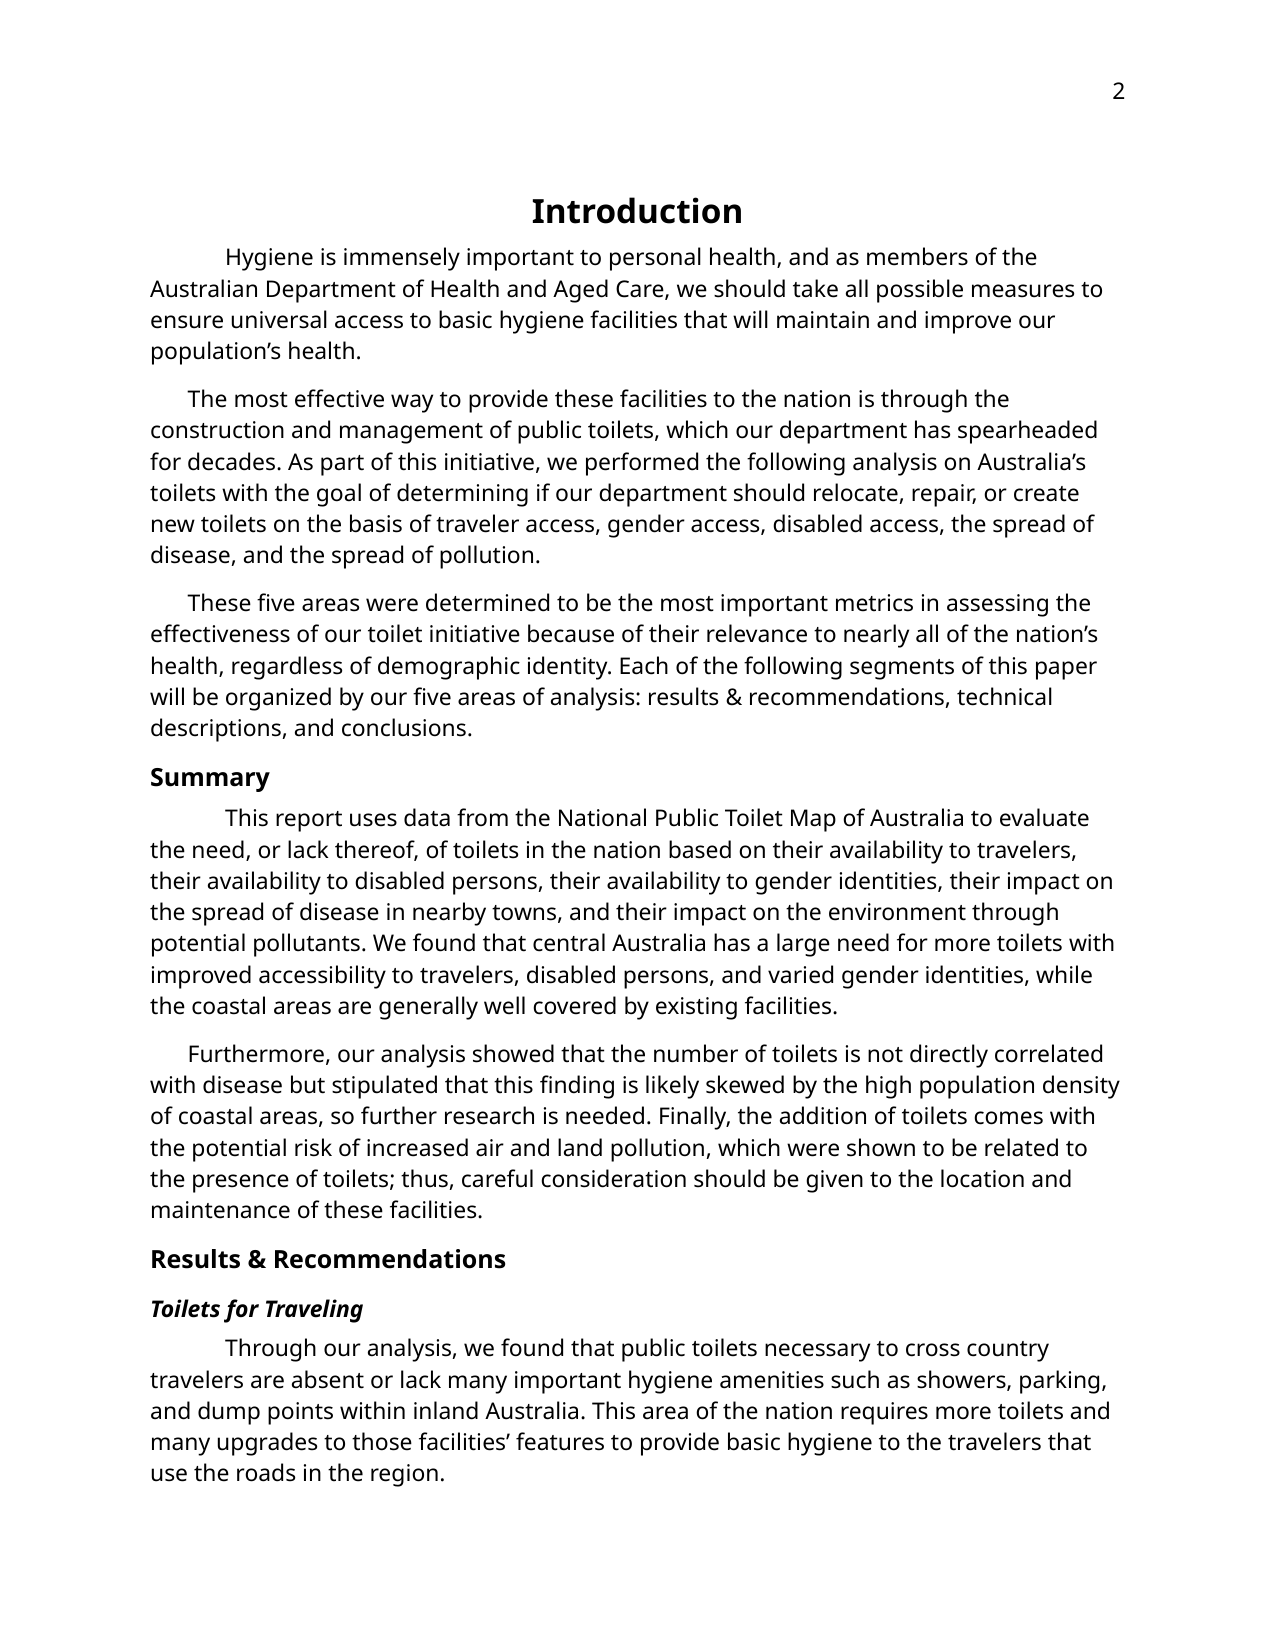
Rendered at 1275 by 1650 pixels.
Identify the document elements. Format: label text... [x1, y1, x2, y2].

subtitle Introduction [150, 187, 1125, 233]
subtitle Toilets for Traveling [150, 1293, 1125, 1324]
text This report uses data from the National Public Toilet Map of Australia to evaluate the need, or lack thereof, of toilets in the nation based on their availability to travelers, their availability to disabled persons, their availability to gender identities, their impact on the spread of disease in nearby towns, and their impact on the environment through potential pollutants. We found that central Australia has a large need for more toilets with improved accessibility to travelers, disabled persons, and varied gender identities, while the coastal areas are generally well covered by existing facilities. [150, 802, 1125, 1021]
text Hygiene is immensely important to personal health, and as members of the Australian Department of Health and Aged Care, we should take all possible measures to ensure universal access to basic hygiene facilities that will maintain and improve our population’s health. [150, 241, 1125, 366]
text These five areas were determined to be the most important metrics in assessing the effectiveness of our toilet initiative because of their relevance to nearly all of the nation’s health, regardless of demographic identity. Each of the following segments of this paper will be organized by our five areas of analysis: results & recommendations, technical descriptions, and conclusions. [150, 587, 1125, 743]
subtitle Results & Recommendations [150, 1242, 1125, 1276]
text The most effective way to provide these facilities to the nation is through the construction and management of public toilets, which our department has spearheaded for decades. As part of this initiative, we performed the following analysis on Australia’s toilets with the goal of determining if our department should relocate, repair, or create new toilets on the basis of traveler access, gender access, disabled access, the spread of disease, and the spread of pollution. [150, 383, 1125, 570]
subtitle Summary [150, 760, 1125, 794]
text Furthermore, our analysis showed that the number of toilets is not directly correlated with disease but stipulated that this finding is likely skewed by the high population density of coastal areas, so further research is needed. Finally, the addition of toilets comes with the potential risk of increased air and land pollution, which were shown to be related to the presence of toilets; thus, careful consideration should be given to the location and maintenance of these facilities. [150, 1038, 1125, 1225]
text Through our analysis, we found that public toilets necessary to cross country travelers are absent or lack many important hygiene amenities such as showers, parking, and dump points within inland Australia. This area of the nation requires more toilets and many upgrades to those facilities’ features to provide basic hygiene to the travelers that use the roads in the region. [150, 1332, 1125, 1488]
